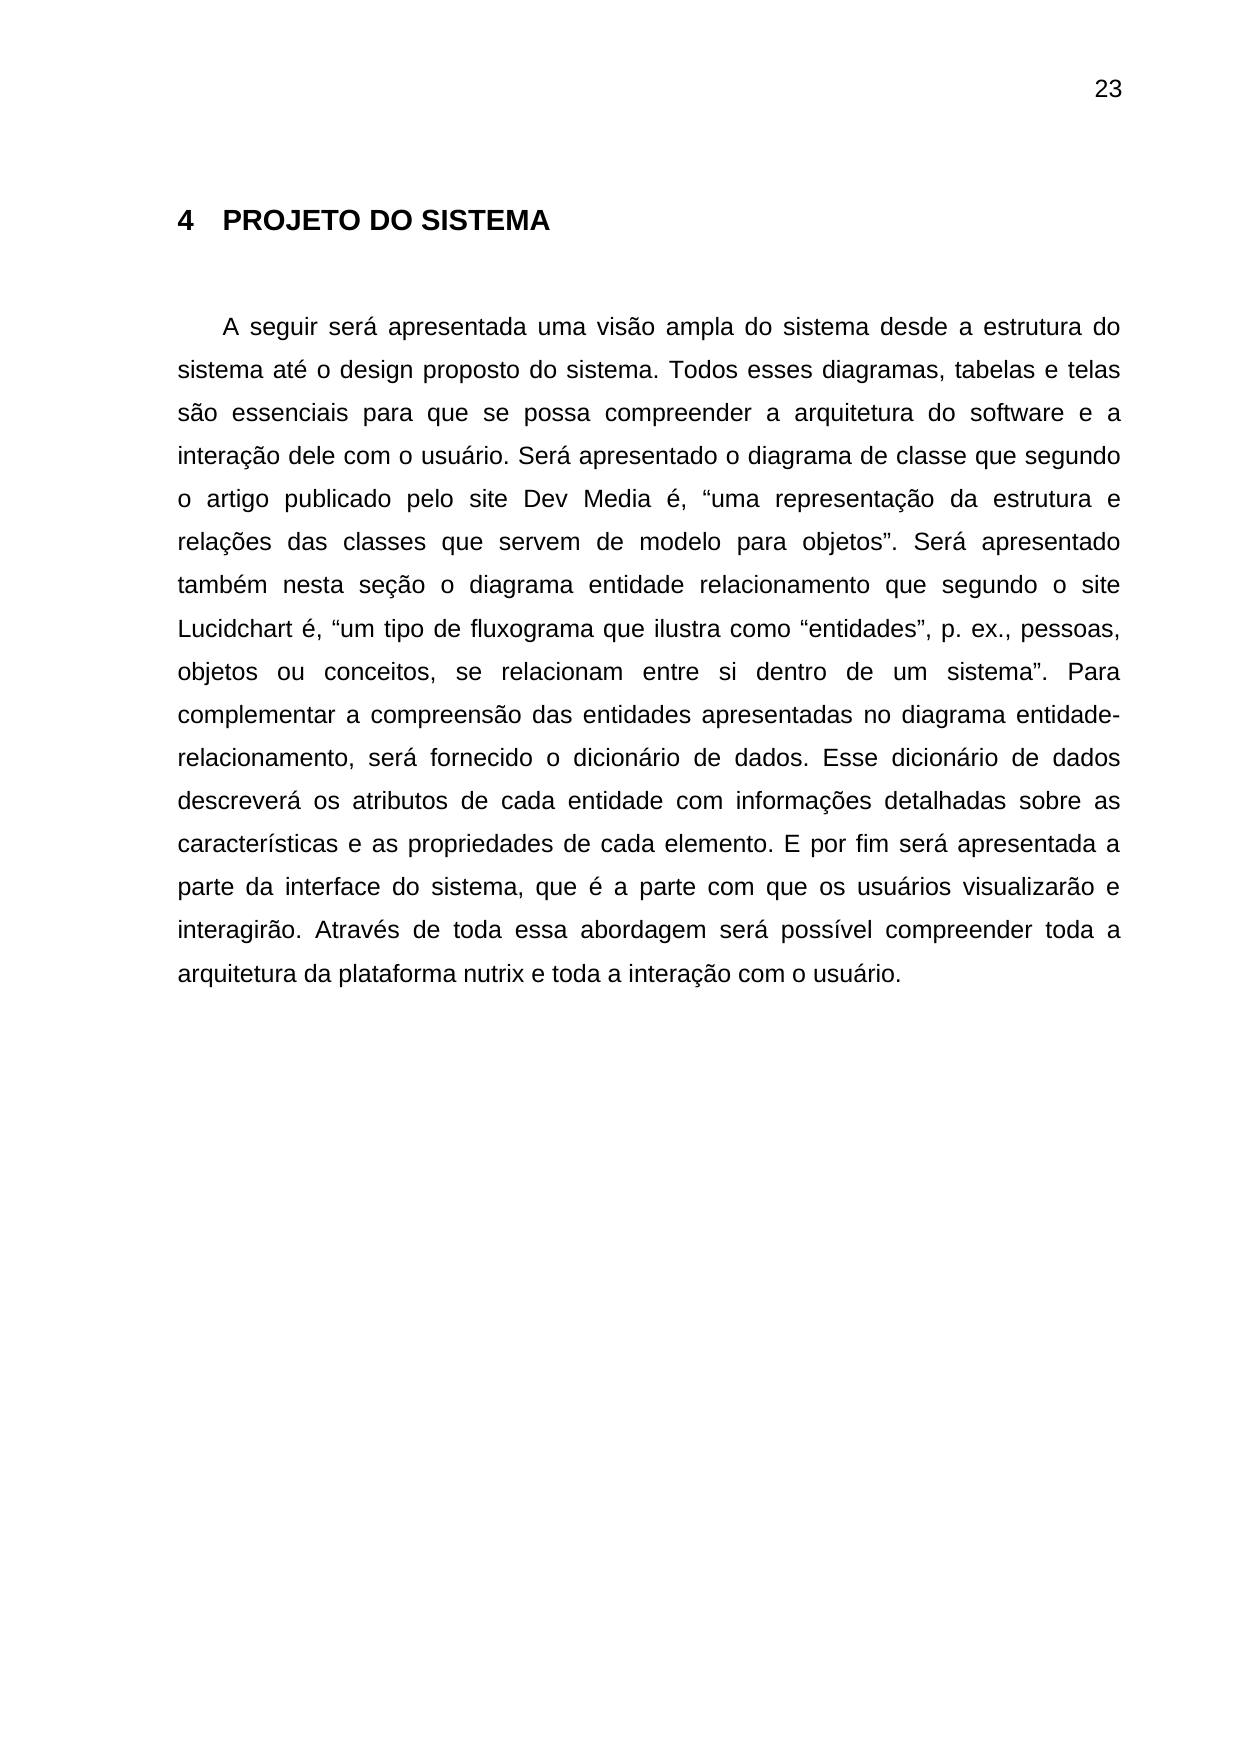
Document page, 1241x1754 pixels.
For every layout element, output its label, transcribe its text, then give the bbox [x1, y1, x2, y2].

text A seguir será apresentada uma visão ampla do sistema desde a estrutura do sistema até o design proposto do sistema. Todos esses diagramas, tabelas e telas são essenciais para que se possa compreender a arquitetura do software e a interação dele com o usuário. Será apresentado o diagrama de classe que segundo o artigo publicado pelo site Dev Media é, “uma representação da estrutura e relações das classes que servem de modelo para objetos”. Será apresentado também nesta seção o diagrama entidade relacionamento que segundo o site Lucidchart é, “um tipo de fluxograma que ilustra como “entidades”, p. ex., pessoas, objetos ou conceitos, se relacionam entre si dentro de um sistema”. Para complementar a compreensão das entidades apresentadas no diagrama entidade-relacionamento, será fornecido o dicionário de dados. Esse dicionário de dados descreverá os atributos de cada entidade com informações detalhadas sobre as características e as propriedades de cada elemento. E por fim será apresentada a parte da interface do sistema, que é a parte com que os usuários visualizarão e interagirão. Através de toda essa abordagem será possível compreender toda a arquitetura da plataforma nutrix e toda a interação com o usuário. [177, 312, 1122, 987]
subtitle Projeto do sistema [177, 203, 1122, 237]
